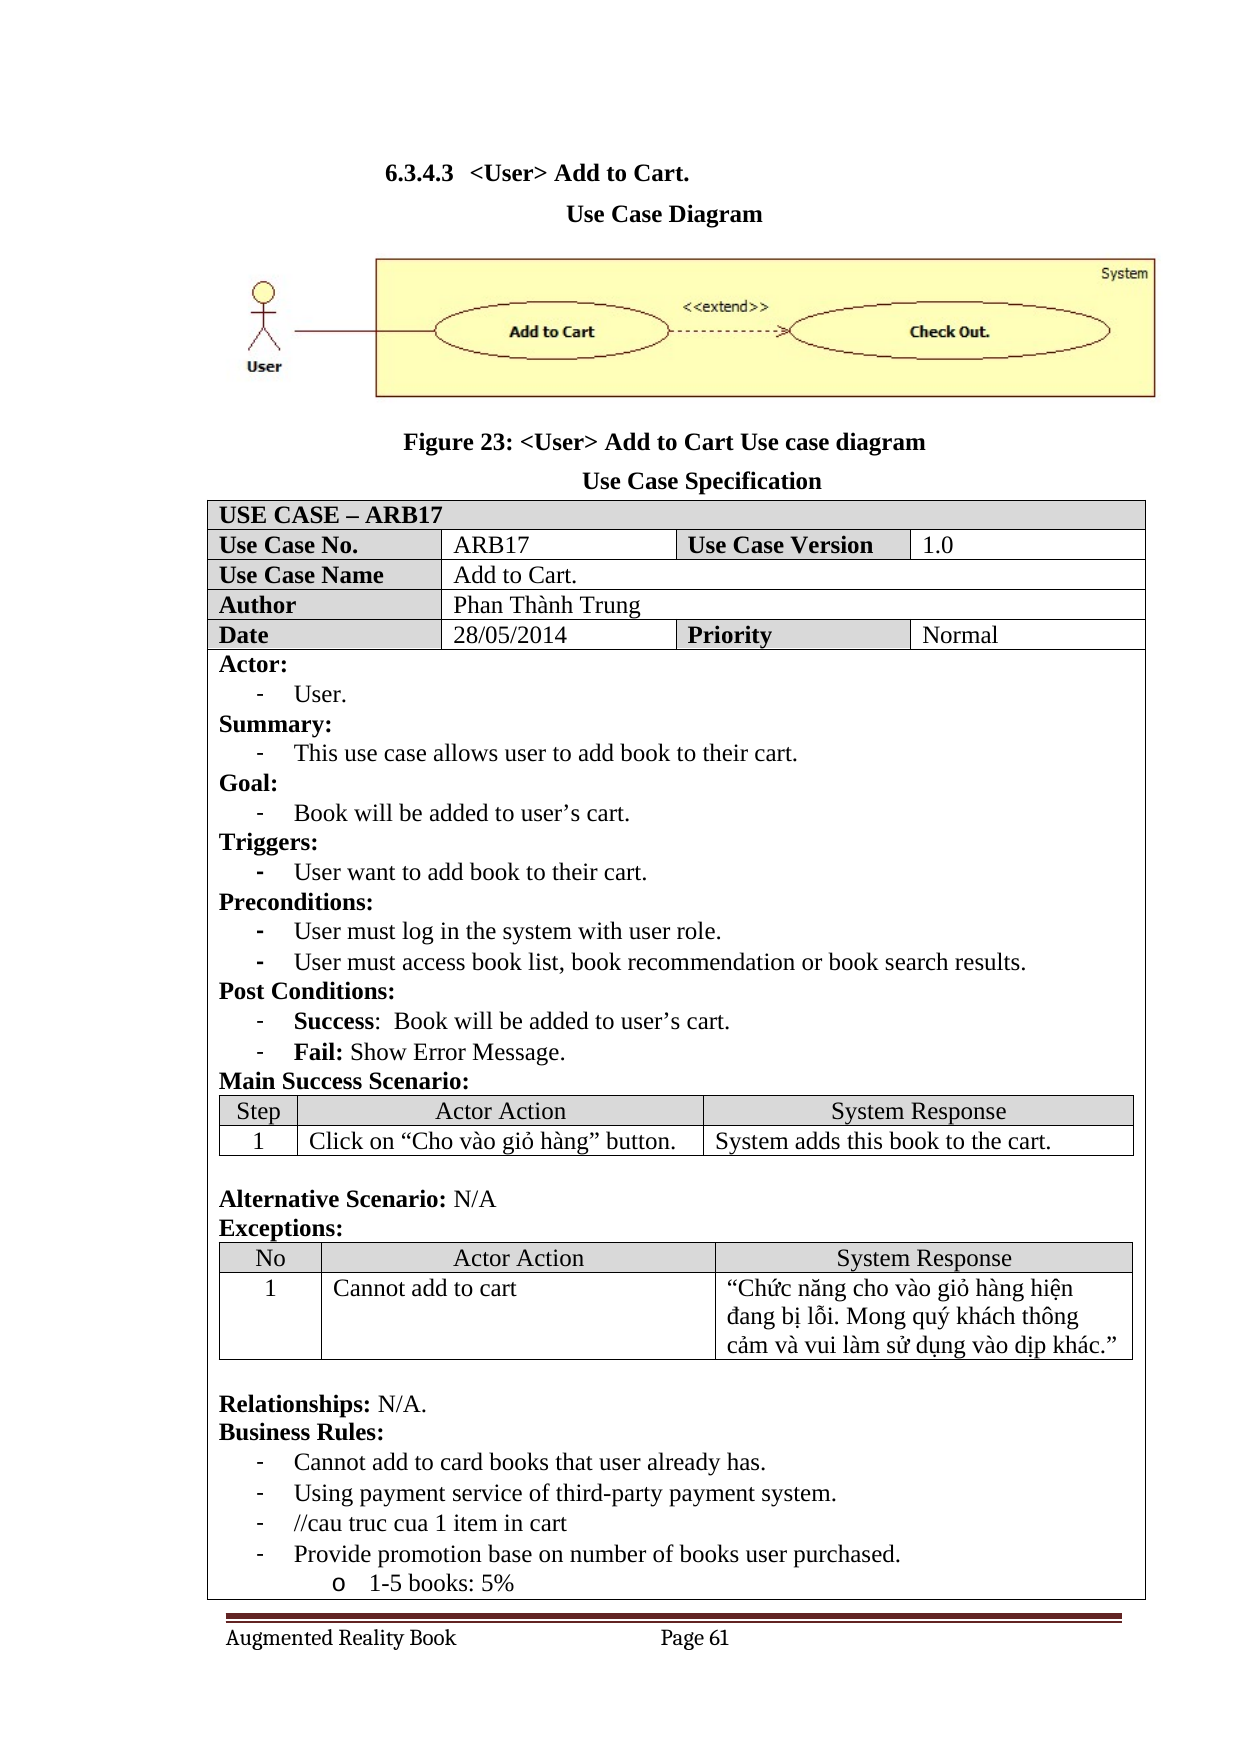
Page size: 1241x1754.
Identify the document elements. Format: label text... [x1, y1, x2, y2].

subtitle Use Case Diagram [207, 199, 1122, 228]
text Figure 23: <User> Add to Cart Use case diagram [207, 427, 1122, 456]
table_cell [208, 650, 1145, 1599]
table_cell Author [208, 590, 441, 619]
table_cell Priority [677, 620, 910, 648]
table_cell Use Case Name [208, 560, 441, 589]
table_cell Use Case No. [208, 530, 441, 559]
table_cell Date [208, 620, 441, 648]
table_cell Phan Thành Trung [442, 590, 1145, 619]
table_cell 1.0 [911, 530, 1145, 559]
picture [206, 232, 1182, 424]
subtitle Use Case Specification [207, 466, 1122, 495]
table_cell ARB17 [442, 530, 676, 559]
table_cell Use Case Version [677, 530, 910, 559]
table_cell Normal [911, 620, 1145, 648]
table_cell Add to Cart. [442, 560, 1145, 589]
table_header USE CASE – ARB17 [208, 501, 1145, 529]
subtitle <User> Add to Cart. [385, 158, 1122, 187]
table_cell 28/05/2014 [442, 620, 676, 648]
